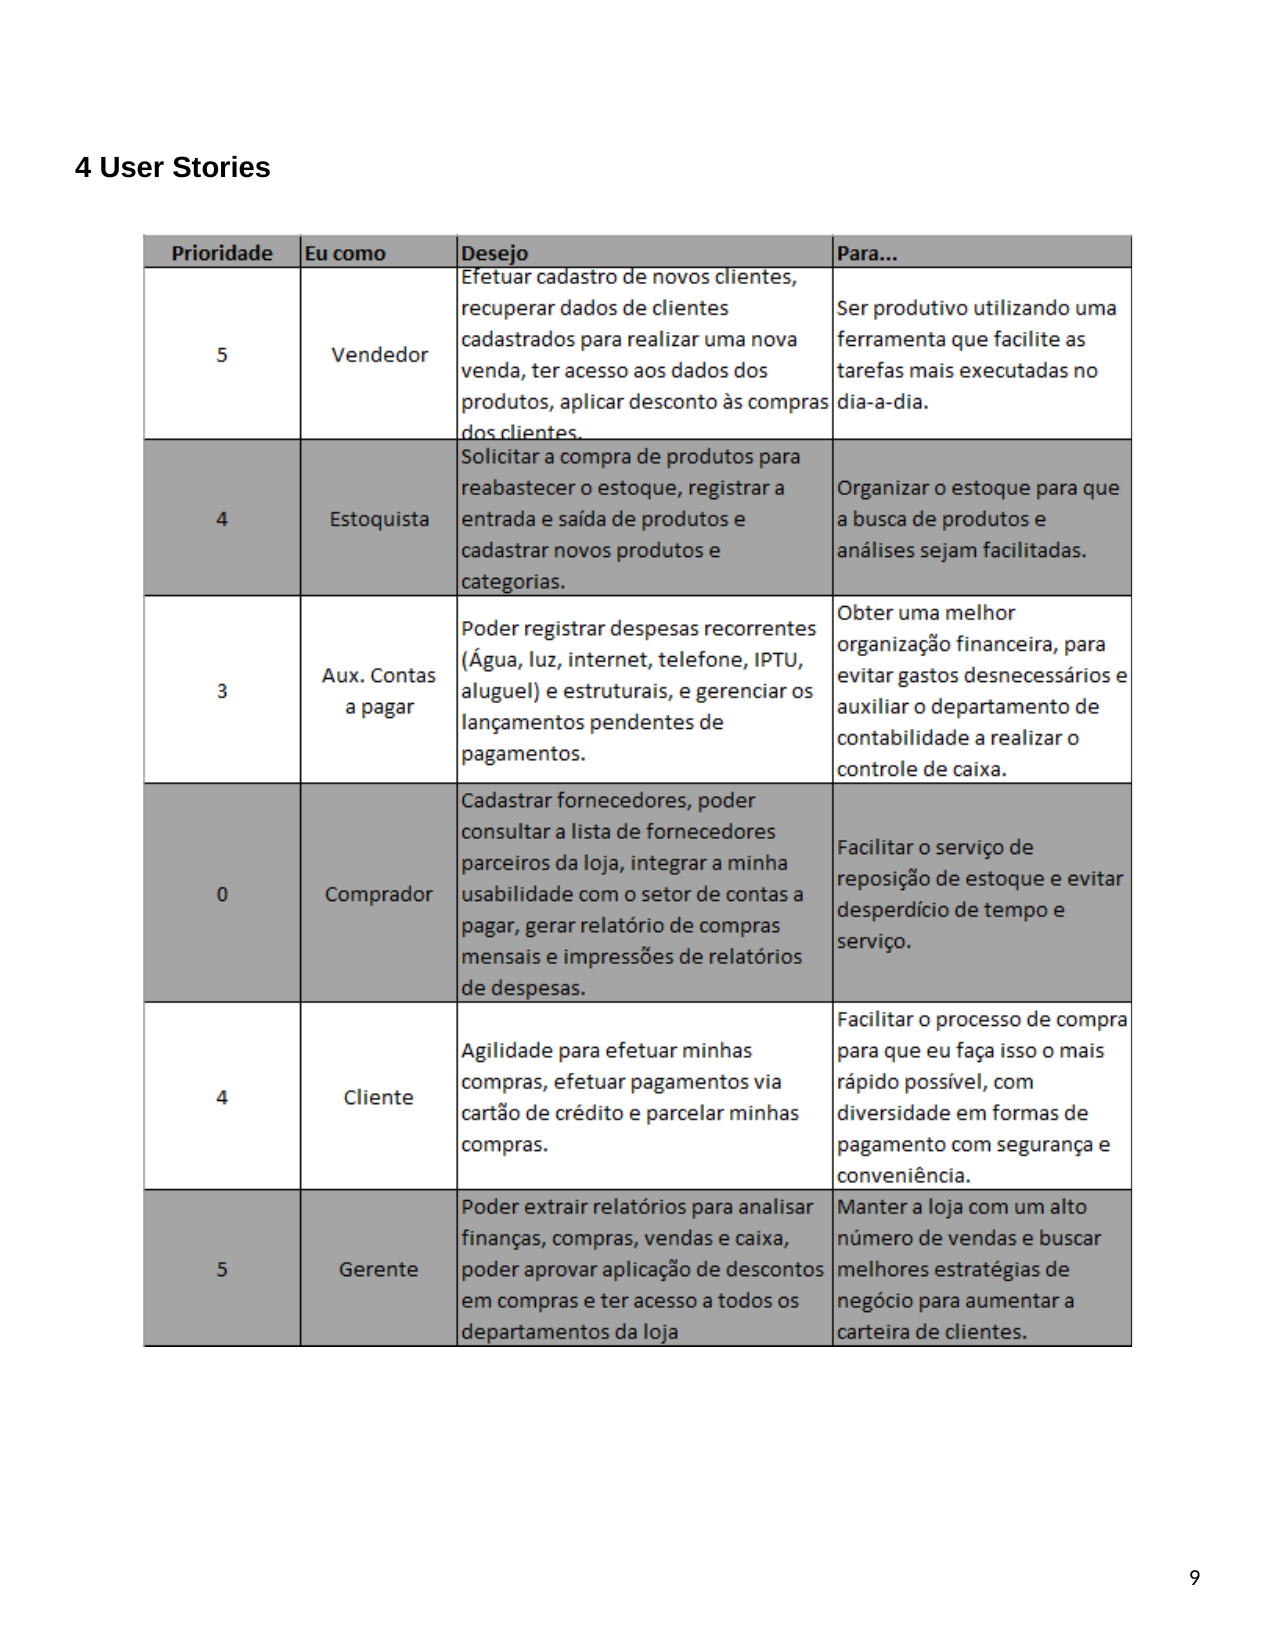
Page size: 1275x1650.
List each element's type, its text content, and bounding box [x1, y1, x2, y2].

picture [142, 234, 1133, 1347]
subtitle 4 User Stories [75, 150, 1200, 184]
